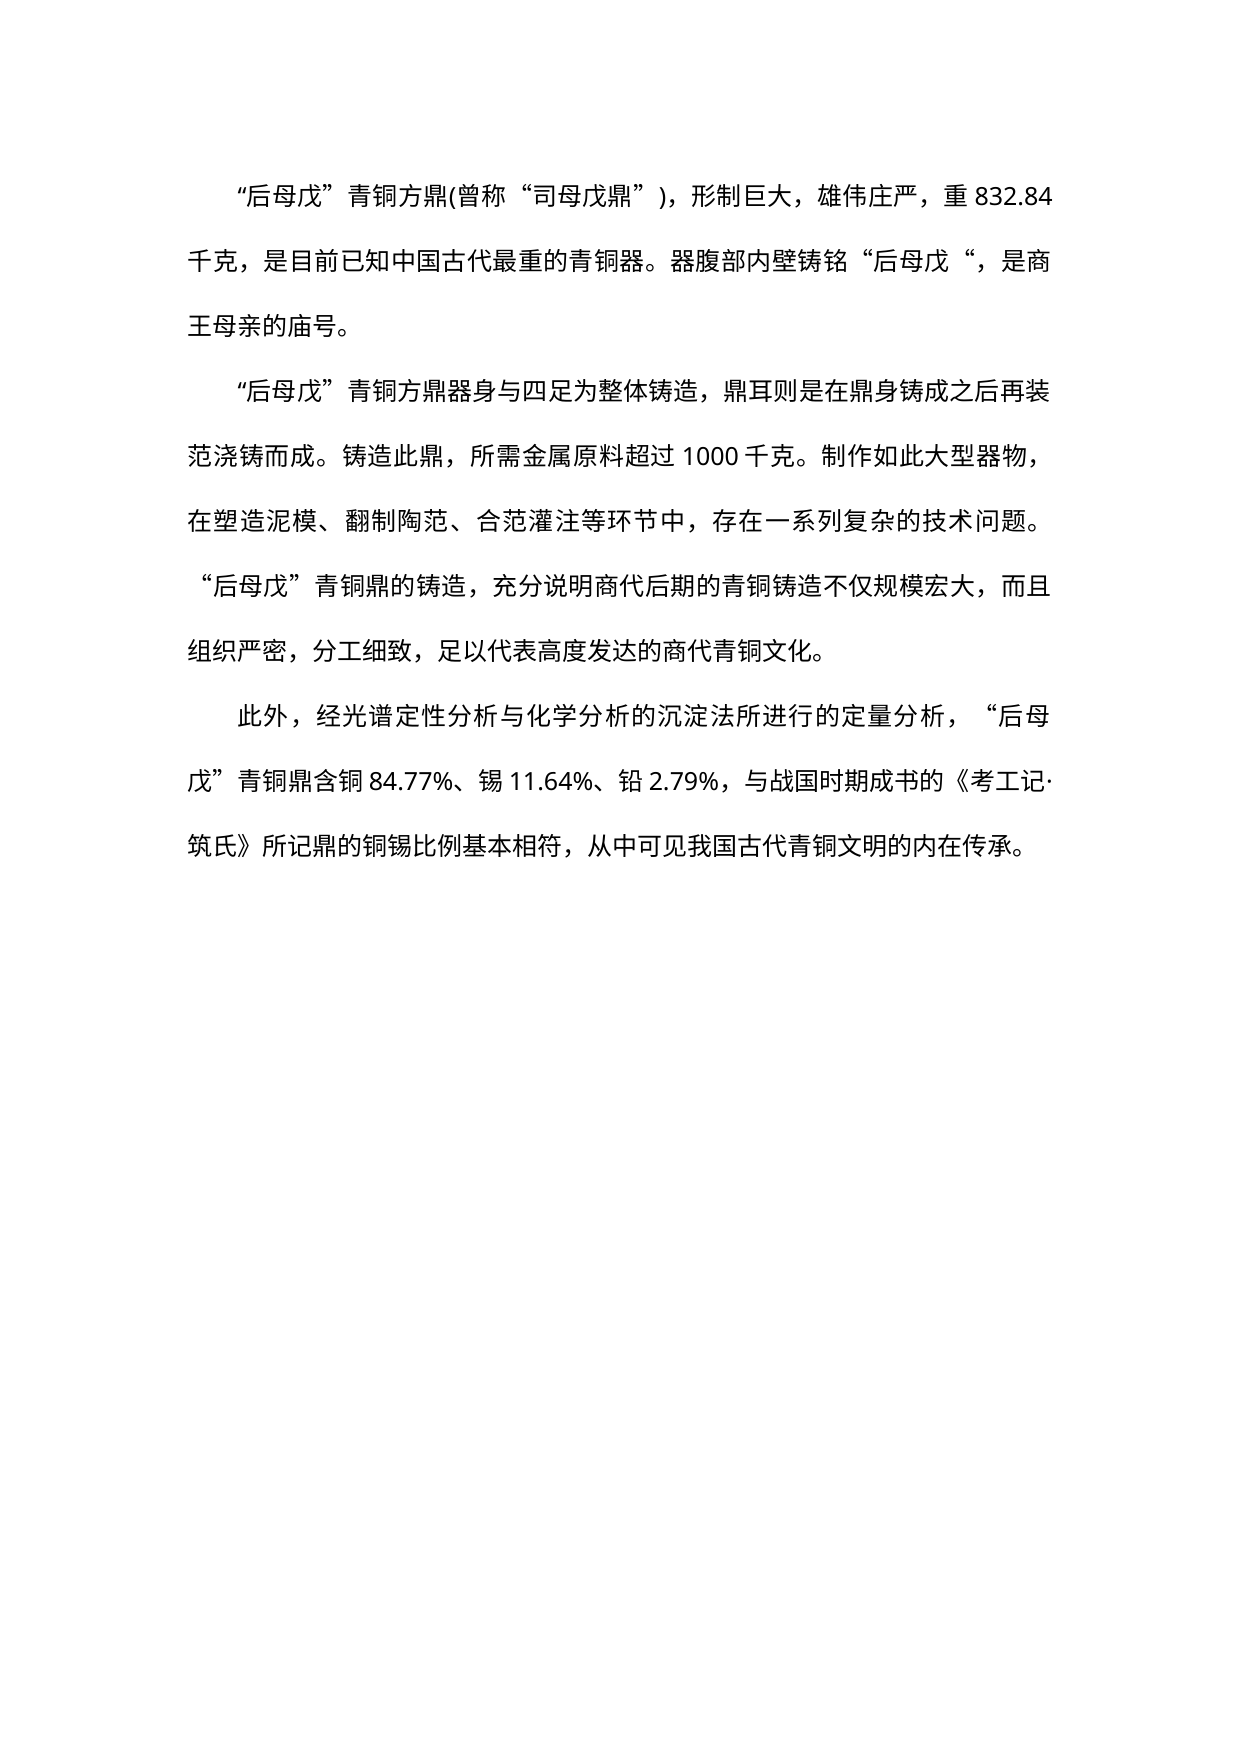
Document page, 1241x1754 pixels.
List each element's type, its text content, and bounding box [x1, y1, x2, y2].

text “后母戊”青铜方鼎器身与四足为整体铸造，鼎耳则是在鼎身铸成之后再装范浇铸而成。铸造此鼎，所需金属原料超过1000千克。制作如此大型器物，在塑造泥模、翻制陶范、合范灌注等环节中，存在一系列复杂的技术问题。“后母戊”青铜鼎的铸造，充分说明商代后期的青铜铸造不仅规模宏大，而且组织严密，分工细致，足以代表高度发达的商代青铜文化。 [187, 357, 1053, 682]
text 此外，经光谱定性分析与化学分析的沉淀法所进行的定量分析，“后母戊”青铜鼎含铜84.77%、锡11.64%、铅2.79%，与战国时期成书的《考工记·筑氏》所记鼎的铜锡比例基本相符，从中可见我国古代青铜文明的内在传承。 [187, 682, 1053, 877]
text “后母戊”青铜方鼎(曾称“司母戊鼎”)，形制巨大，雄伟庄严，重832.84千克，是目前已知中国古代最重的青铜器。器腹部内壁铸铭“后母戊“，是商王母亲的庙号。 [187, 162, 1053, 357]
